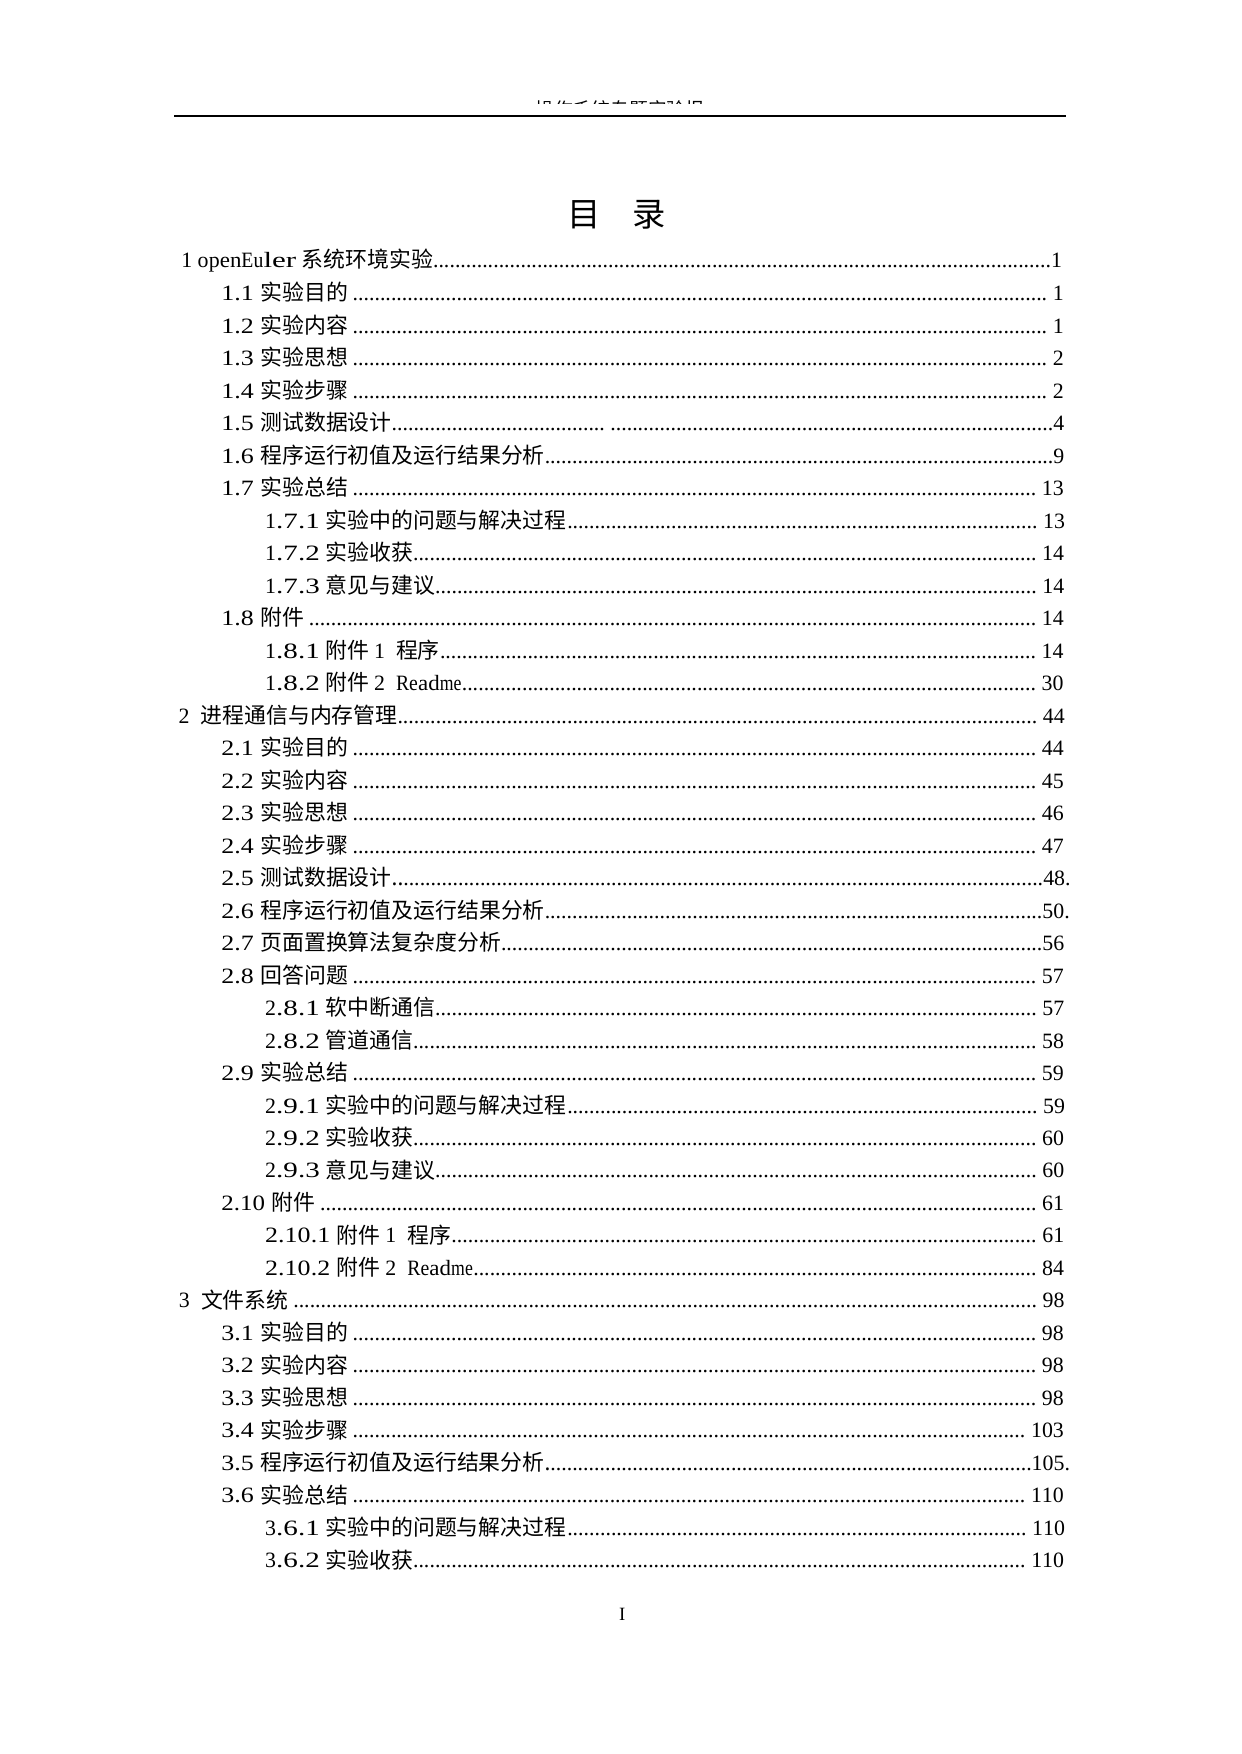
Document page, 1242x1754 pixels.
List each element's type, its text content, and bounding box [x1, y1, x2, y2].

text 2.10.2 附件 2 Readme....................................................................................................... 84 [265, 1248, 1081, 1281]
text 2.7 页面置换算法复杂度分析...................................................................................................56 [221, 923, 1081, 956]
text 1.8.2 附件 2 Readme......................................................................................................... 30 [265, 663, 1081, 696]
text 目 录 [560, 192, 673, 236]
text 2.3 实验思想 ............................................................................................................................. 46 [221, 793, 1081, 826]
text 1.7.3 意见与建议.............................................................................................................. 14 [265, 566, 1081, 598]
text 2.4 实验步骤 ............................................................................................................................. 47 [221, 826, 1081, 858]
text 3.5 程序运行初值及运行结果分析.........................................................................................105. [221, 1443, 1081, 1476]
text 3.6 实验总结 ........................................................................................................................... 110 [221, 1476, 1081, 1508]
text 1 openEuler 系统环境实验.................................................................................................................1 [173, 242, 1069, 273]
text 1.7.1 实验中的问题与解决过程...................................................................................... 13 [265, 501, 1081, 533]
text 2.9.1 实验中的问题与解决过程...................................................................................... 59 [265, 1086, 1081, 1118]
text 1.5 测试数据设计....................................... .................................................................................4 [221, 403, 1081, 436]
text 2.10 附件 ................................................................................................................................... 61 [221, 1183, 1081, 1216]
text 2.9.2 实验收获.................................................................................................................. 60 [265, 1118, 1081, 1151]
text 3.6.2 实验收获................................................................................................................ 110 [265, 1541, 1081, 1572]
text 2 进程通信与内存管理..................................................................................................................... 44 [173, 696, 1069, 728]
text 1.7 实验总结 ............................................................................................................................. 13 [221, 468, 1081, 501]
text 2.6 程序运行初值及运行结果分析...........................................................................................50. [221, 891, 1081, 923]
text 2.8 回答问题 ............................................................................................................................. 57 [221, 956, 1081, 988]
text 3.2 实验内容 ............................................................................................................................. 98 [221, 1346, 1081, 1378]
text 1.2 实验内容 ............................................................................................................................... 1 [221, 306, 1081, 338]
text 1.6 程序运行初值及运行结果分析.............................................................................................9 [221, 436, 1081, 468]
text 2.9 实验总结 ............................................................................................................................. 59 [221, 1053, 1081, 1086]
text 2.1 实验目的 ............................................................................................................................. 44 [221, 728, 1081, 761]
text 3 文件系统 ........................................................................................................................................ 98 [173, 1281, 1069, 1313]
text 3.4 实验步骤 ........................................................................................................................... 103 [221, 1411, 1081, 1443]
text 3.1 实验目的 ............................................................................................................................. 98 [221, 1313, 1081, 1346]
text 2.8.2 管道通信.................................................................................................................. 58 [265, 1021, 1081, 1053]
text 2.9.3 意见与建议.............................................................................................................. 60 [265, 1151, 1081, 1183]
text 1.8 附件 ..................................................................................................................................... 14 [221, 598, 1081, 631]
text 2.10.1 附件 1 程序........................................................................................................... 61 [265, 1216, 1081, 1248]
text 2.2 实验内容 ............................................................................................................................. 45 [221, 761, 1081, 793]
text 1.8.1 附件 1 程序............................................................................................................. 14 [265, 631, 1081, 663]
text 3.6.1 实验中的问题与解决过程.................................................................................... 110 [265, 1508, 1081, 1541]
text 1.7.2 实验收获.................................................................................................................. 14 [265, 533, 1081, 566]
text 3.3 实验思想 ............................................................................................................................. 98 [221, 1378, 1081, 1411]
text 1.1 实验目的 ............................................................................................................................... 1 [221, 273, 1081, 306]
text 1.3 实验思想 ............................................................................................................................... 2 [221, 338, 1081, 371]
text 2.5 测试数据设计.......................................................................................................................48. [221, 858, 1081, 891]
text 2.8.1 软中断通信.............................................................................................................. 57 [265, 988, 1081, 1021]
text I [614, 1603, 630, 1625]
text 1.4 实验步骤 ............................................................................................................................... 2 [221, 371, 1081, 403]
